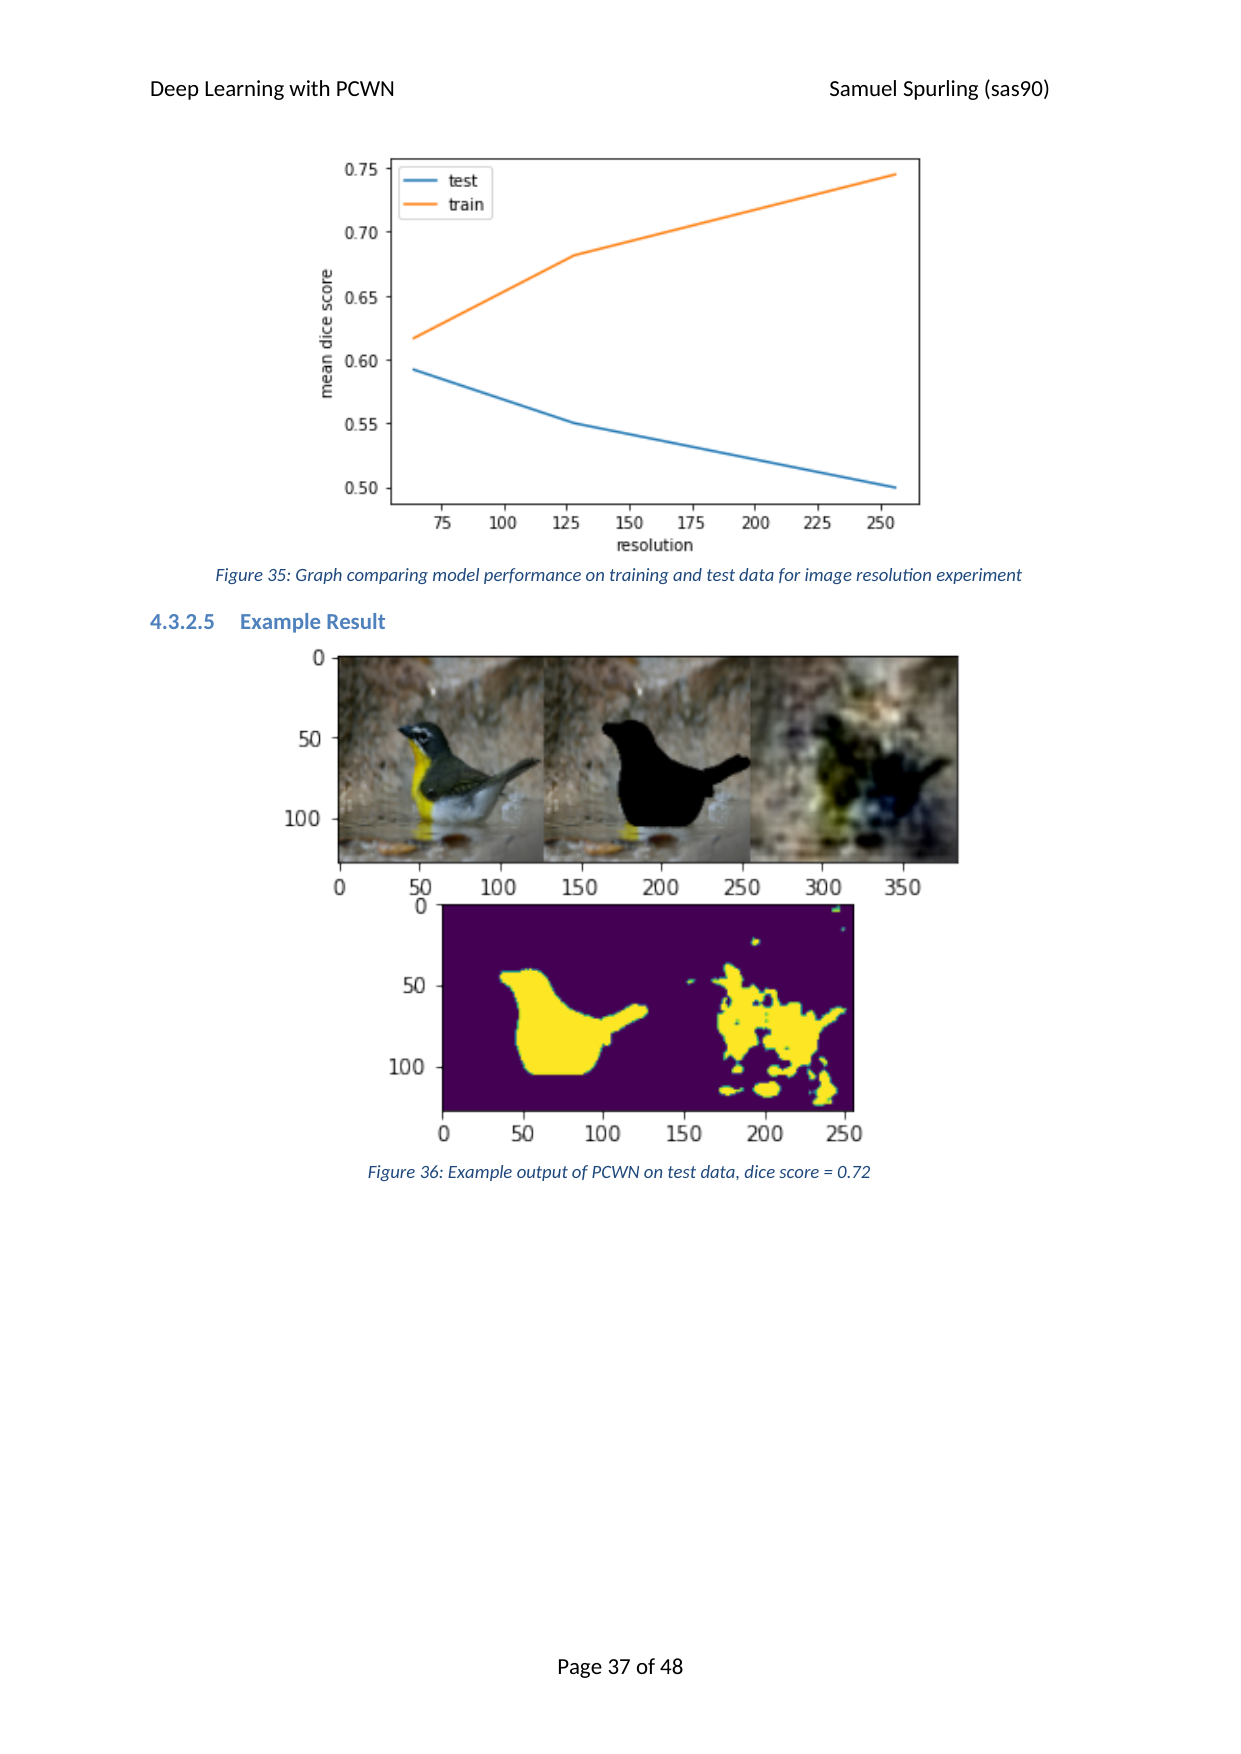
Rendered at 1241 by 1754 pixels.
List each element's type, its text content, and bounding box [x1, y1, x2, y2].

picture [311, 150, 930, 564]
picture [269, 635, 972, 1161]
subtitle Example Result [150, 607, 1090, 635]
text Figure 35: Graph comparing model performance on training and test data for image resolution experiment [150, 563, 1090, 586]
text Figure 36: Example output of PCWN on test data, dice score = 0.72 [150, 1160, 1090, 1183]
